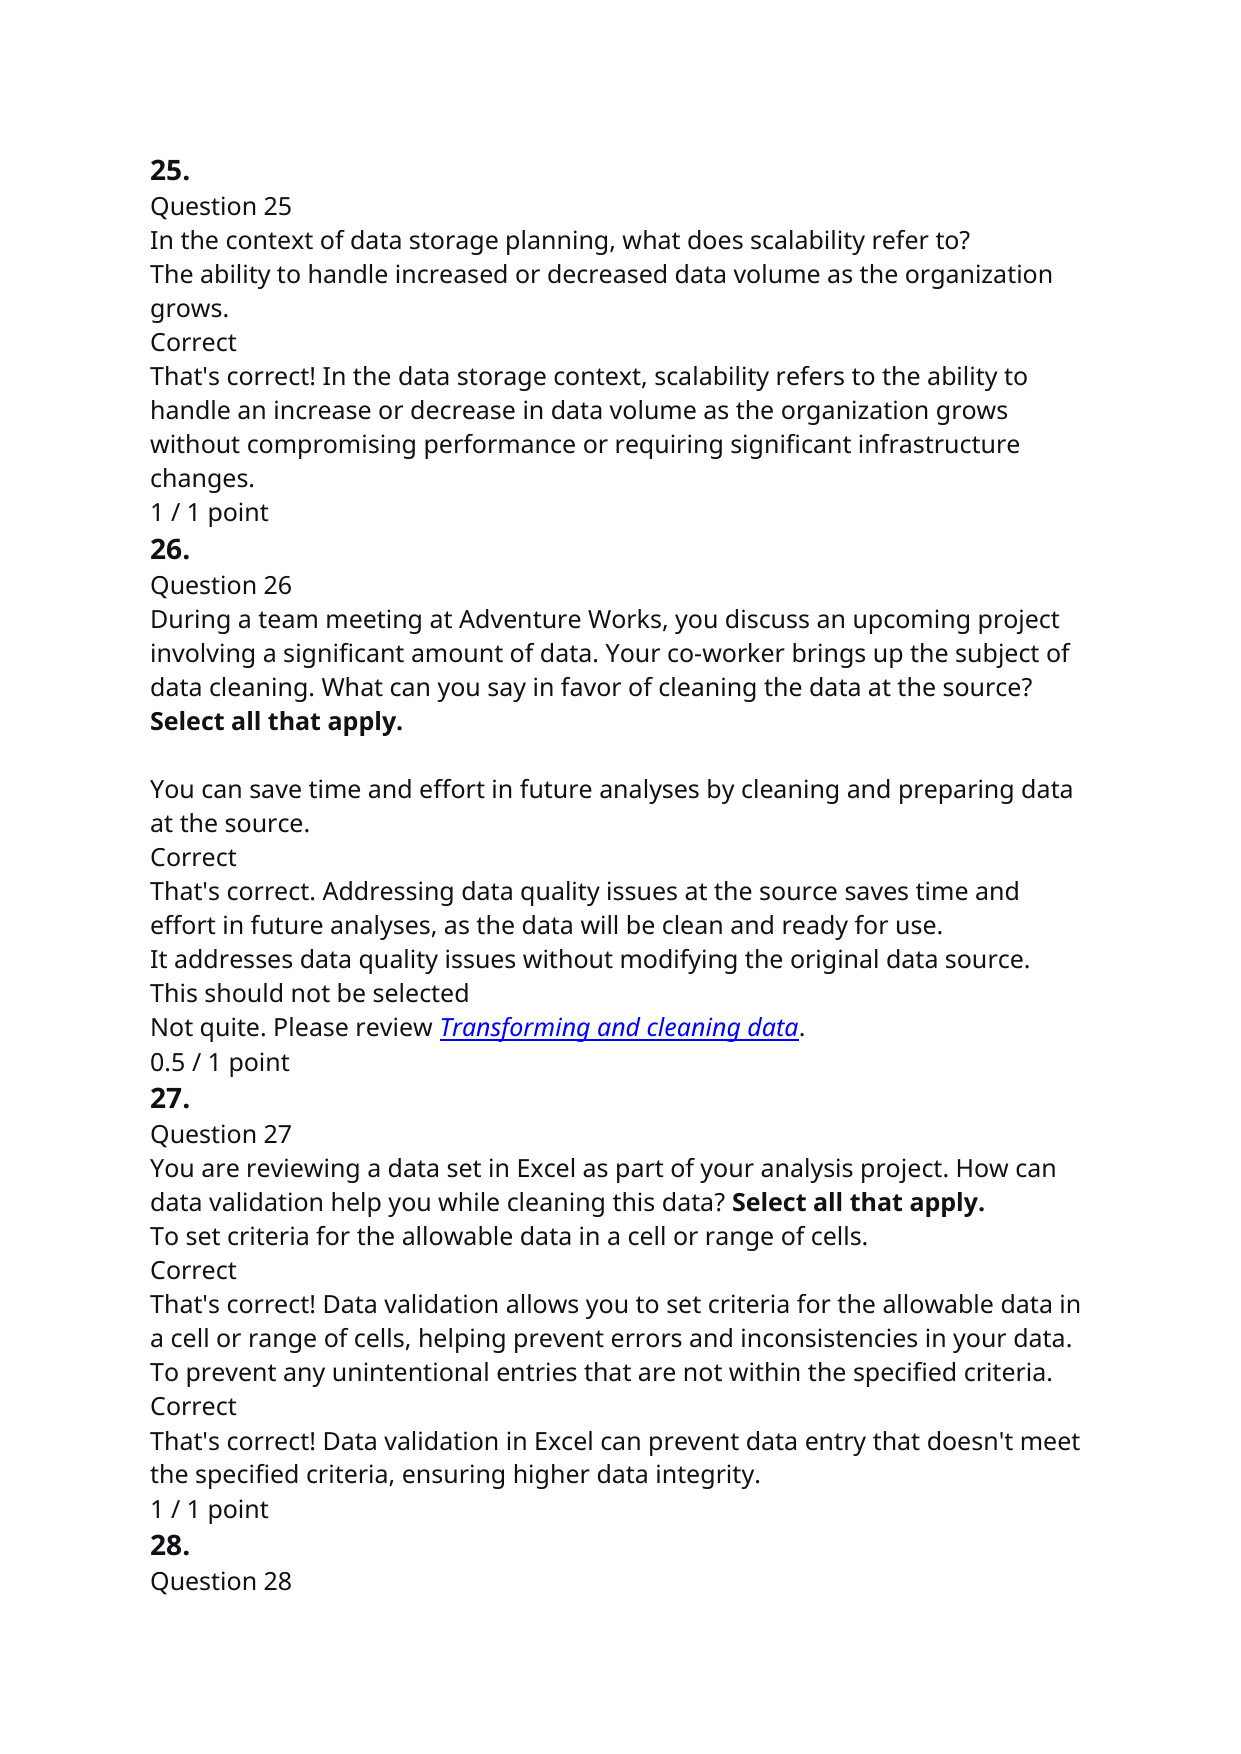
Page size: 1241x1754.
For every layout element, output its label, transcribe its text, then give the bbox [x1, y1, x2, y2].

text That's correct! Data validation allows you to set criteria for the allowable data in a cell or range of cells, helping prevent errors and inconsistencies in your data. [150, 1287, 1090, 1355]
text 28. [150, 1525, 1090, 1564]
text The ability to handle increased or decreased data volume as the organization grows. [150, 256, 1090, 324]
text 26. [150, 529, 1090, 567]
text Not quite. Please review Transforming and cleaning data. [150, 1010, 1090, 1044]
text During a team meeting at Adventure Works, you discuss an upcoming project involving a significant amount of data. Your co-worker brings up the subject of data cleaning. What can you say in favor of cleaning the data at the source? Select all that apply. [150, 601, 1090, 738]
text 25. [150, 150, 1090, 188]
text That's correct! Data validation in Excel can prevent data entry that doesn't meet the specified criteria, ensuring higher data integrity. [150, 1423, 1090, 1491]
text 1 / 1 point [150, 1491, 1090, 1525]
text You are reviewing a data set in Excel as part of your analysis project. How can data validation help you while cleaning this data? Select all that apply. [150, 1151, 1090, 1219]
text Question 26 [150, 567, 1090, 601]
text Correct [150, 1253, 1090, 1287]
text To prevent any unintentional entries that are not within the specified criteria. [150, 1355, 1090, 1389]
text Question 25 [150, 188, 1090, 222]
text Question 28 [150, 1564, 1090, 1598]
text To set criteria for the allowable data in a cell or range of cells. [150, 1219, 1090, 1253]
text Correct [150, 840, 1090, 874]
text In the context of data storage planning, what does scalability refer to? [150, 222, 1090, 256]
text Correct [150, 1389, 1090, 1423]
text It addresses data quality issues without modifying the original data source. [150, 942, 1090, 976]
text 27. [150, 1078, 1090, 1117]
text 0.5 / 1 point [150, 1044, 1090, 1078]
text You can save time and effort in future analyses by cleaning and preparing data at the source. [150, 772, 1090, 840]
text Correct [150, 324, 1090, 359]
text This should not be selected [150, 976, 1090, 1010]
text 1 / 1 point [150, 495, 1090, 529]
text That's correct! In the data storage context, scalability refers to the ability to handle an increase or decrease in data volume as the organization grows without compromising performance or requiring significant infrastructure changes. [150, 359, 1090, 495]
text That's correct. Addressing data quality issues at the source saves time and effort in future analyses, as the data will be clean and ready for use. [150, 874, 1090, 942]
text Question 27 [150, 1117, 1090, 1151]
